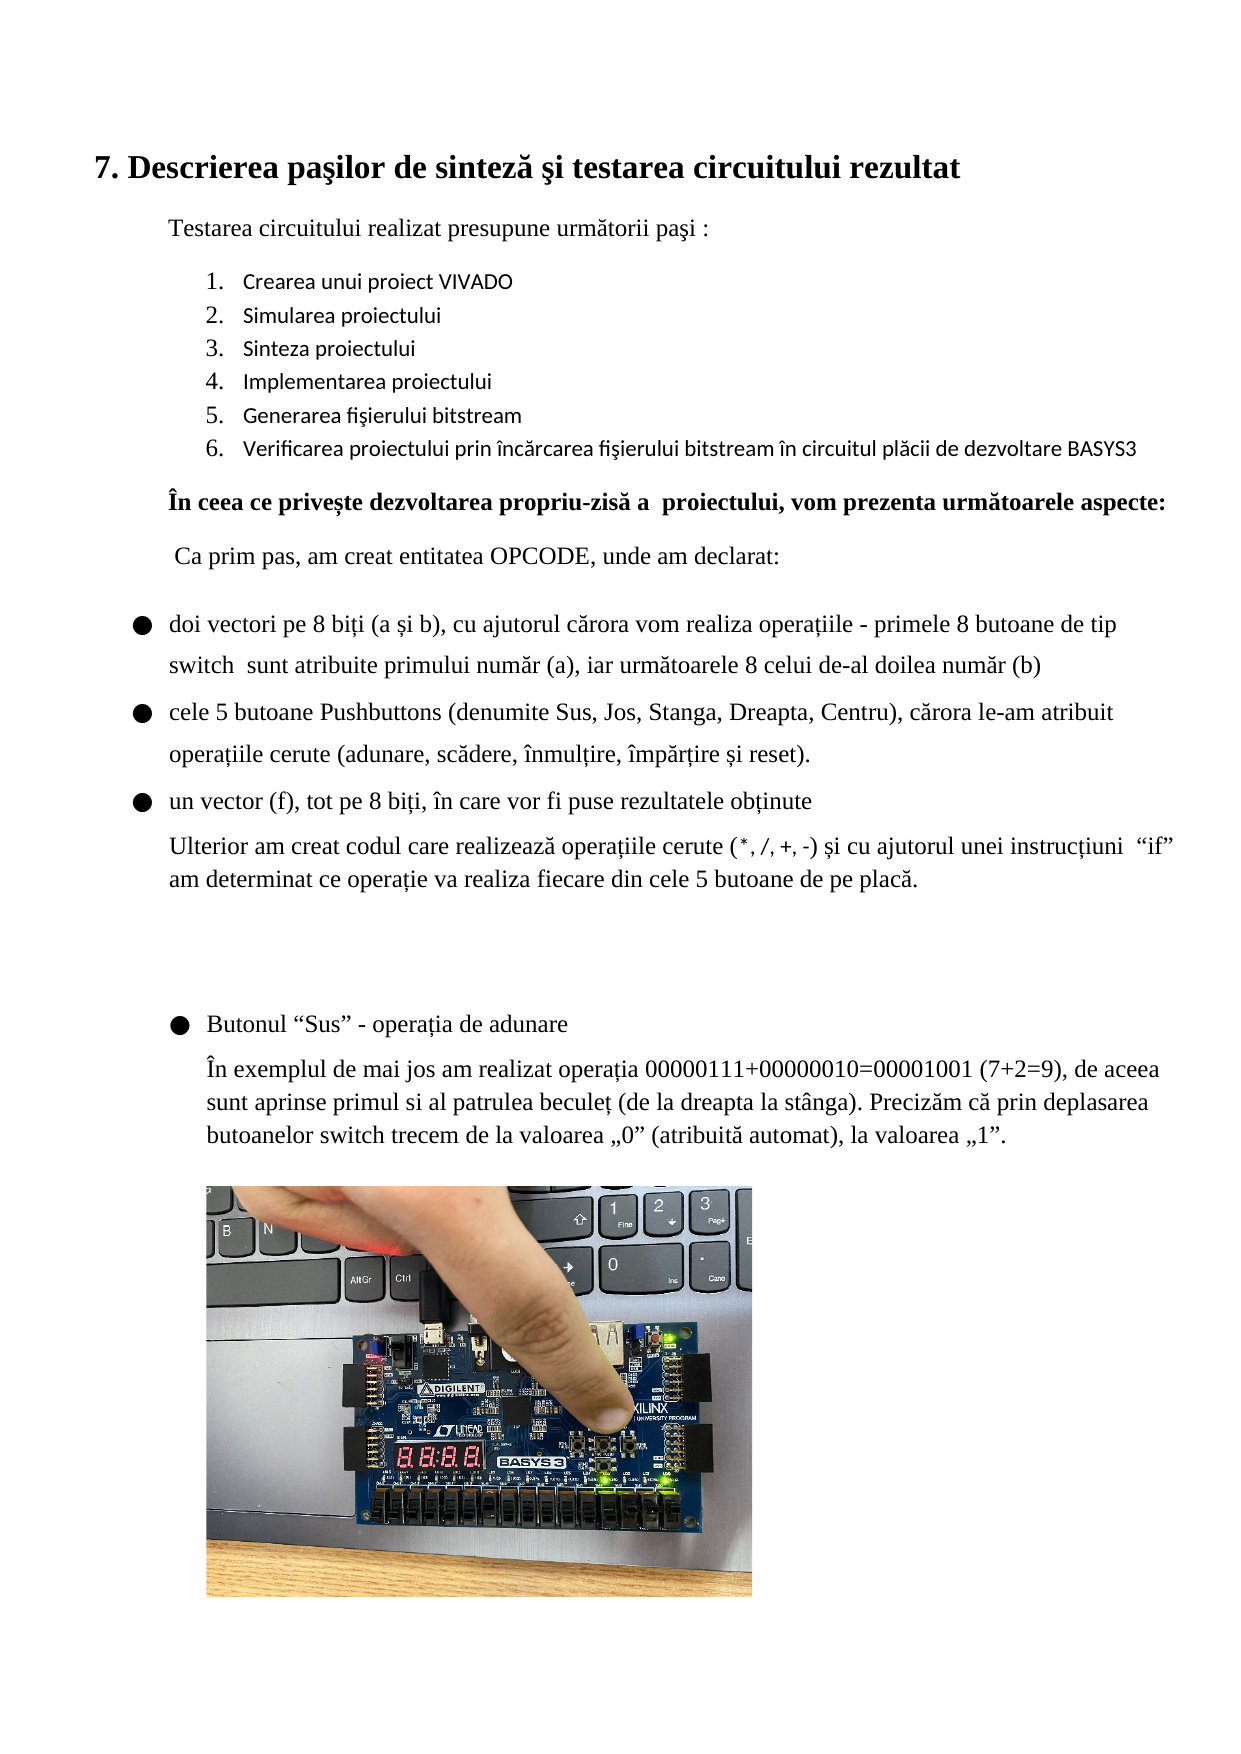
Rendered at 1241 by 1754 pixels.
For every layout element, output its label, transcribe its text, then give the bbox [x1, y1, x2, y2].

text Ca prim pas, am creat entitatea OPCODE, unde am declarat: [94, 541, 1184, 570]
list cele 5 butoane Pushbuttons (denumite Sus, Jos, Stanga, Dreapta, Centru), cărora le-am atribuit operațiile cerute (adunare, scădere, înmulțire, împărțire și reset). [131, 683, 1184, 768]
text Testarea circuitului realizat presupune următorii paşi : [94, 213, 1184, 241]
text În ceea ce privește dezvoltarea propriu-zisă a proiectului, vom prezenta următoarele aspecte: [94, 487, 1184, 516]
list Simularea proiectului [205, 300, 1184, 329]
list doi vectori pe 8 biți (a și b), cu ajutorul cărora vom realiza operațiile - primele 8 butoane de tip switch sunt atribuite primului număr (a), iar următoarele 8 celui de-al doilea număr (b) [131, 595, 1184, 679]
list Crearea unui proiect VIVADO [205, 266, 1184, 296]
list un vector (f), tot pe 8 biți, în care vor fi puse rezultatele obținute [131, 772, 1184, 823]
list Sinteza proiectului [205, 333, 1184, 362]
list Implementarea proiectului [205, 366, 1184, 396]
list Verificarea proiectului prin încărcarea fişierului bitstream în circuitul plăcii de dezvoltare BASYS3 [205, 433, 1184, 462]
text Ulterior am creat codul care realizează operațiile cerute (*, /, +, -) și cu ajutorul unei instrucțiuni “if” am determinat ce operație va realiza fiecare din cele 5 butoane de pe placă. [169, 831, 1184, 893]
picture [206, 1186, 753, 1597]
list Butonul “Sus” - operația de adunare [169, 995, 1184, 1047]
text 7. Descrierea paşilor de sinteză şi testarea circuitului rezultat [94, 148, 1184, 186]
text În exemplul de mai jos am realizat operația 00000111+00000010=00001001 (7+2=9), de aceea sunt aprinse primul si al patrulea beculeț (de la dreapta la stânga). Precizăm că prin deplasarea butoanelor switch trecem de la valoarea „0” (atribuită automat), la valoarea „1”. [206, 1054, 1184, 1149]
list Generarea fişierului bitstream [205, 400, 1184, 429]
